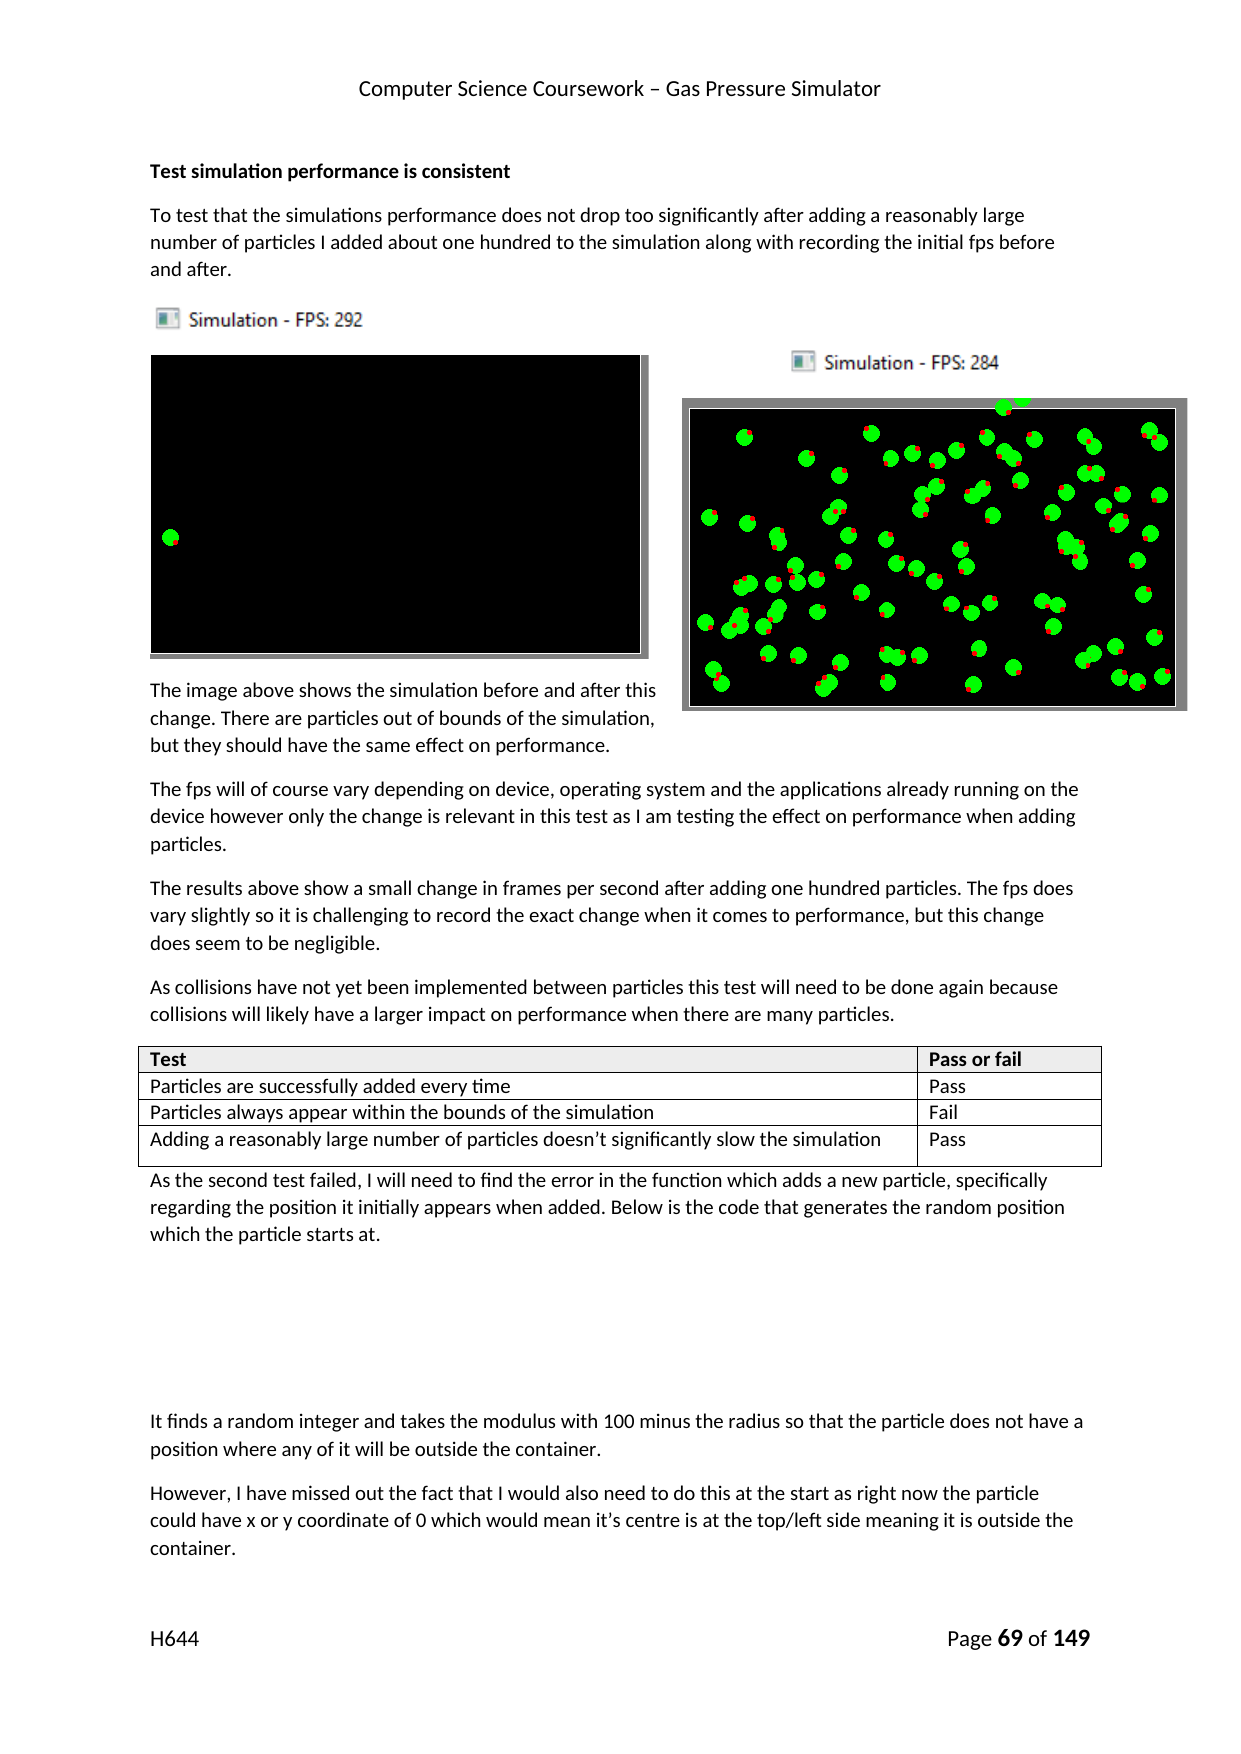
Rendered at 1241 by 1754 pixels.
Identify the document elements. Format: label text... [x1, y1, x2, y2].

text As collisions have not yet been implemented between particles this test will need to be done again because collisions will likely have a larger impact on performance when there are many particles. [150, 974, 1090, 1027]
table_cell Particles are successfully added every time [139, 1073, 917, 1098]
text The image above shows the simulation before and after this change. There are particles out of bounds of the simulation, but they should have the same effect on performance. [150, 677, 1090, 758]
table_header Pass or fail [918, 1047, 1101, 1072]
table_cell Pass [918, 1073, 1101, 1098]
text The fps will of course vary depending on device, operating system and the applications already running on the device however only the change is relevant in this test as I am testing the effect on performance when adding particles. [150, 776, 1090, 857]
text To test that the simulations performance does not drop too significantly after adding a reasonably large number of particles I added about one hundred to the simulation along with recording the initial fps before and after. [150, 202, 1090, 282]
text Test simulation performance is consistent [150, 158, 1090, 183]
text As the second test failed, I will need to find the error in the function which adds a new particle, specifically regarding the position it initially appears when added. Below is the code that generates the random position which the particle starts at. [150, 1167, 1090, 1247]
table_cell Adding a reasonably large number of particles doesn’t significantly slow the simulation [139, 1126, 917, 1166]
text However, I have missed out the fact that I would also need to do this at the start as right now the particle could have x or y coordinate of 0 which would mean it’s centre is at the top/left side meaning it is outside the container. [150, 1480, 1090, 1560]
table_cell Pass [918, 1126, 1101, 1166]
picture [150, 300, 402, 337]
table_cell Fail [918, 1100, 1101, 1125]
picture [787, 346, 1024, 384]
table_header Test [139, 1047, 917, 1072]
picture [682, 398, 1188, 711]
text It finds a random integer and takes the modulus with 100 minus the radius so that the particle does not have a position where any of it will be outside the container. [150, 1409, 1090, 1462]
picture [150, 355, 649, 659]
table_cell Particles always appear within the bounds of the simulation [139, 1100, 917, 1125]
text The results above show a small change in frames per second after adding one hundred particles. The fps does vary slightly so it is challenging to record the exact change when it comes to performance, but this change does seem to be negligible. [150, 875, 1090, 955]
